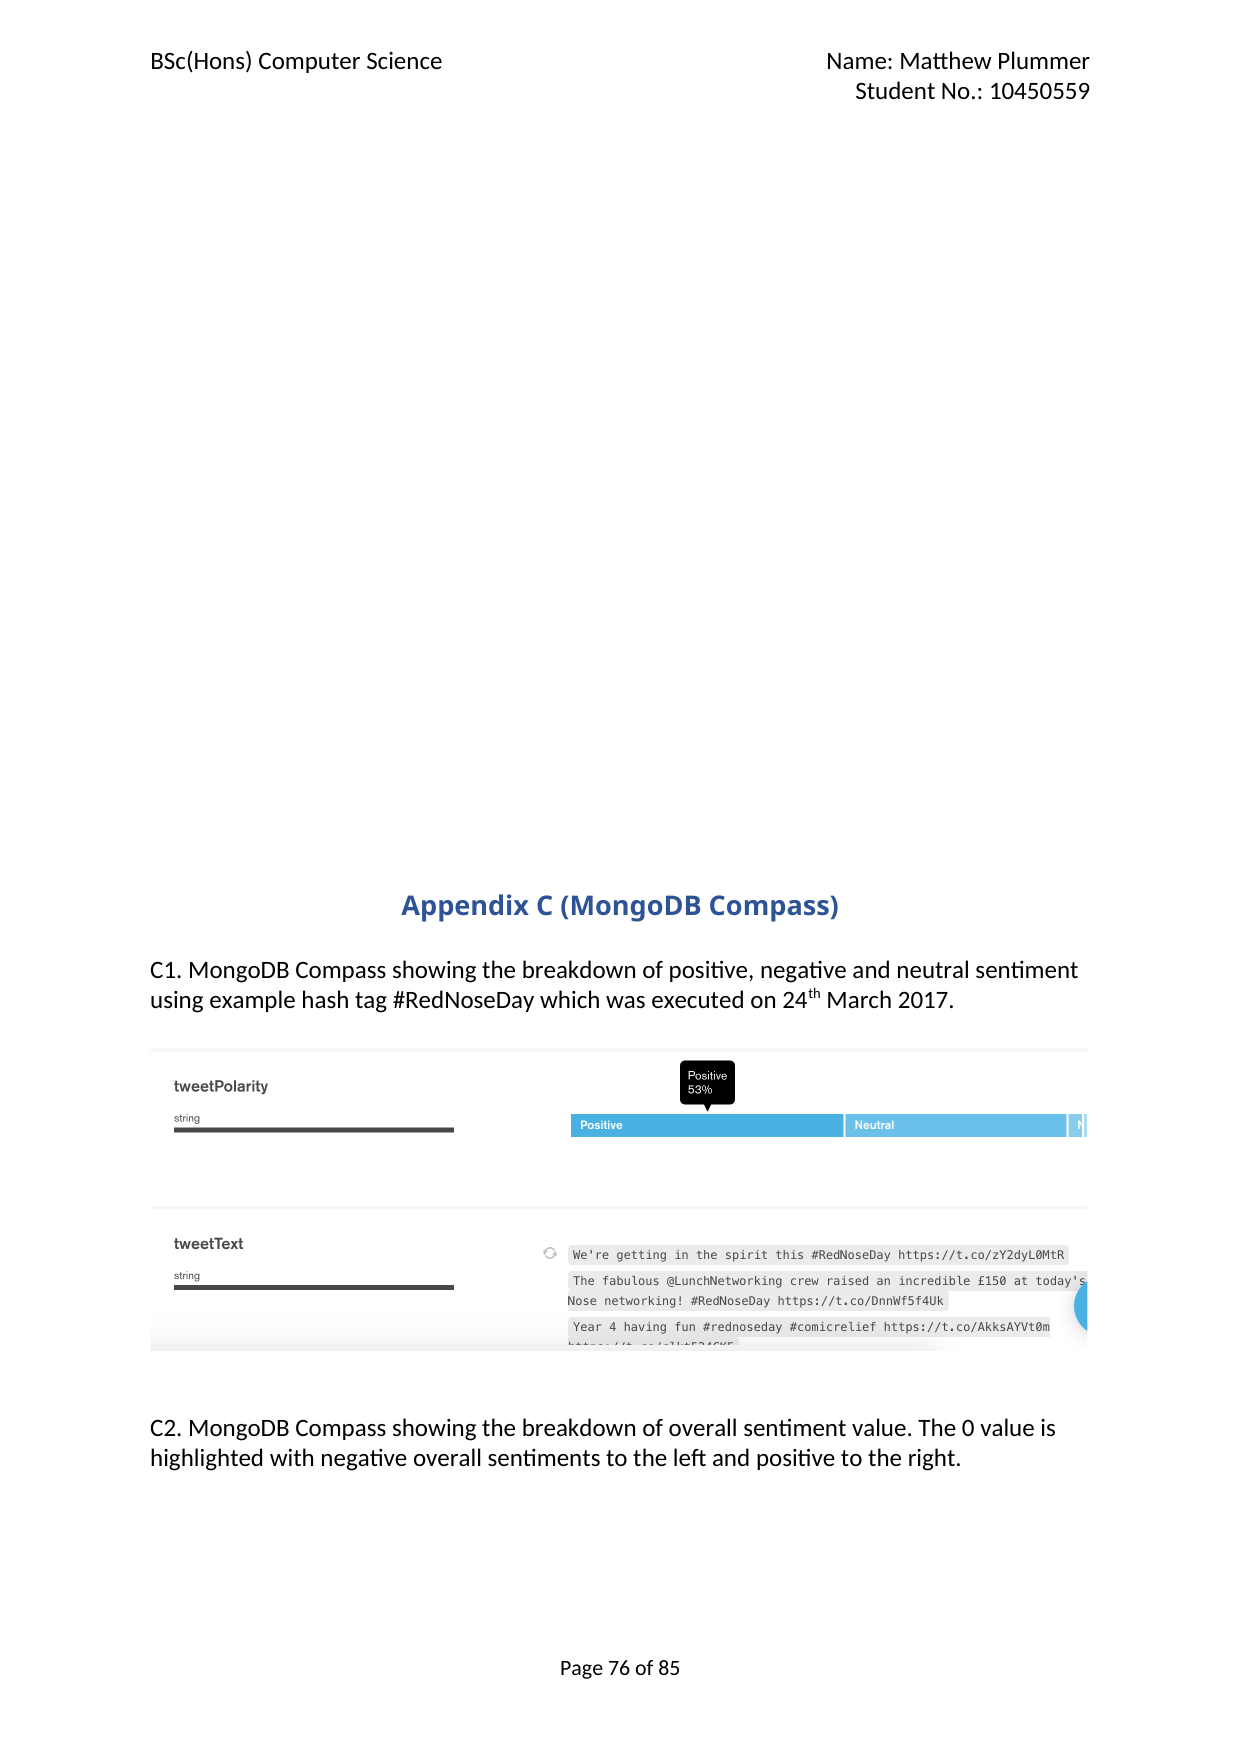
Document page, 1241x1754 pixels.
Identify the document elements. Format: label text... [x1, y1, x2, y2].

subtitle Appendix C (MongoDB Compass) [150, 887, 1090, 923]
text C2. MongoDB Compass showing the breakdown of overall sentiment value. The 0 value is highlighted with negative overall sentiments to the left and positive to the right. [150, 1412, 1090, 1473]
text C1. MongoDB Compass showing the breakdown of positive, negative and neutral sentiment using example hash tag #RedNoseDay which was executed on 24th March 2017. [150, 954, 1090, 1015]
picture [150, 1045, 1087, 1350]
